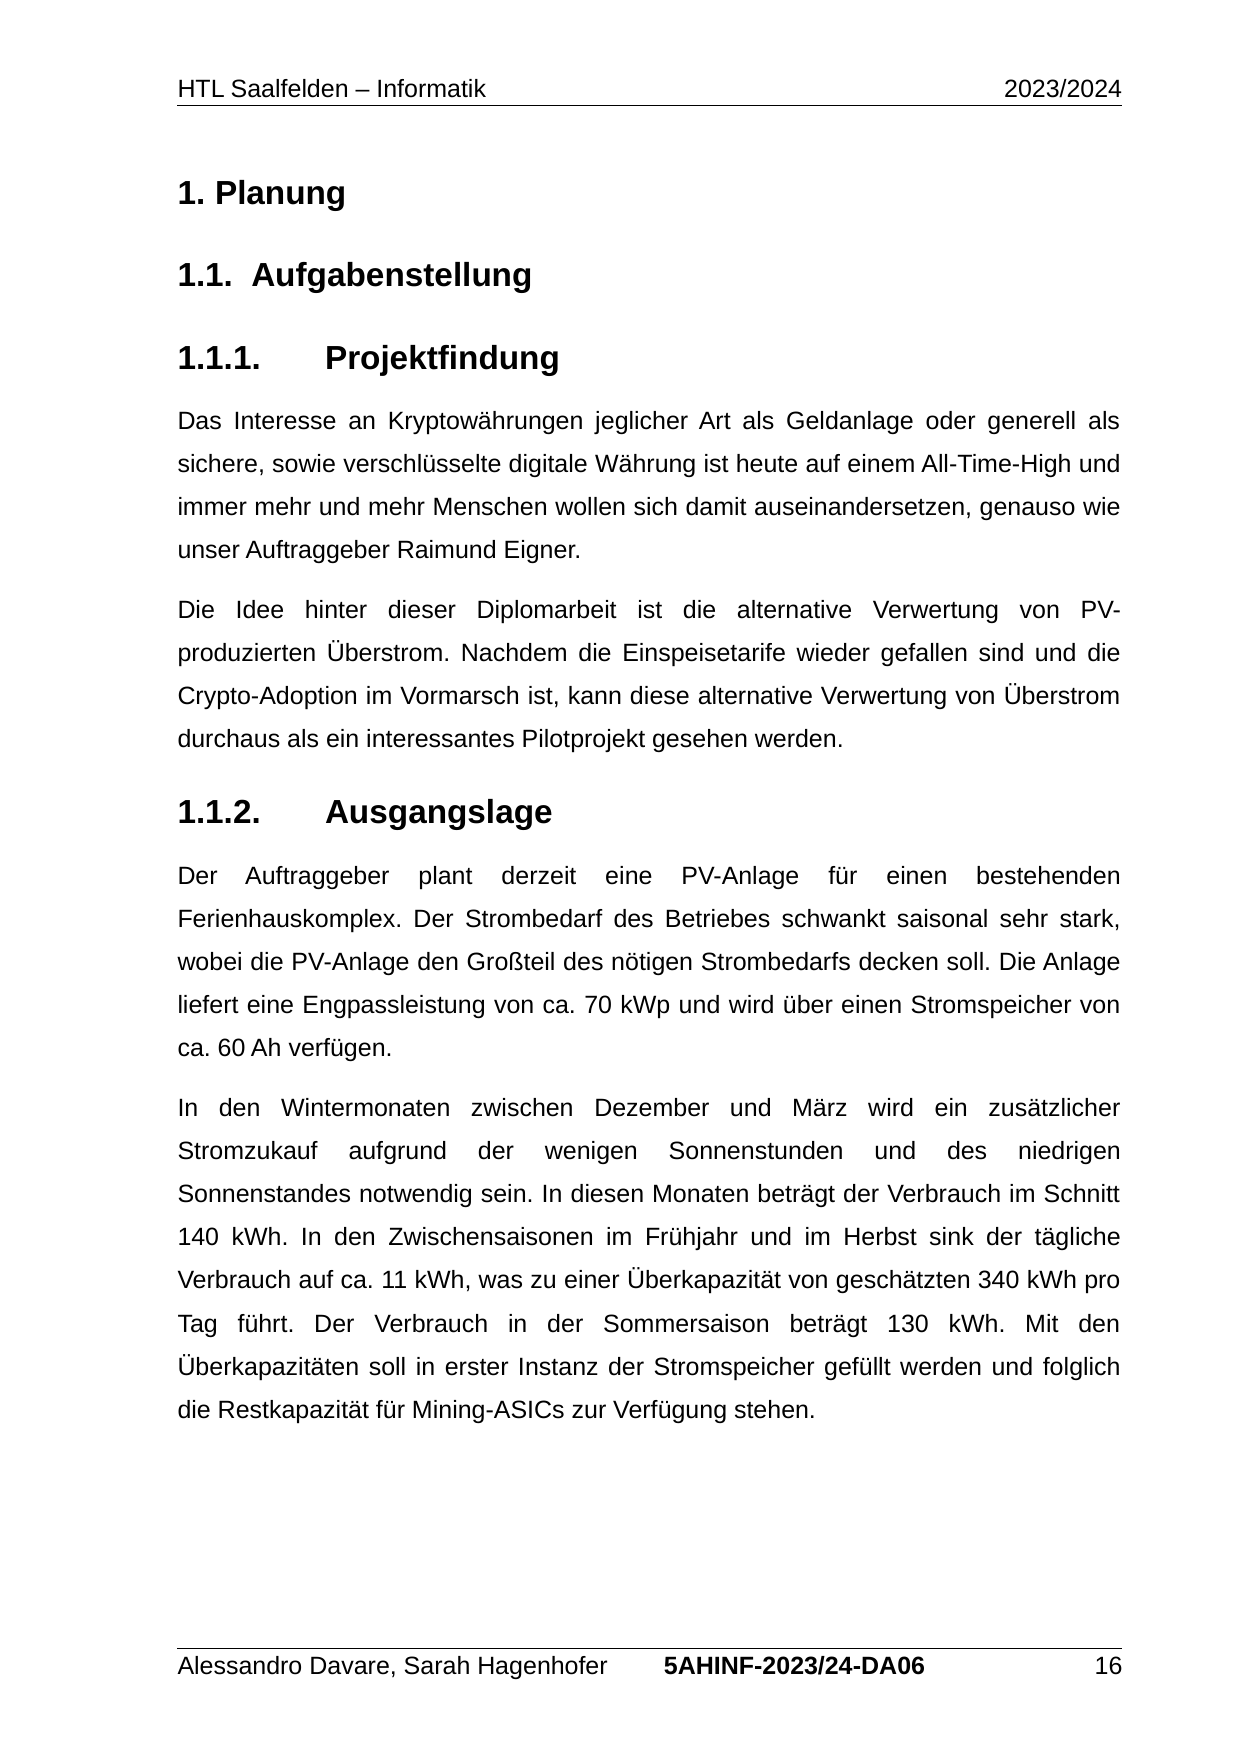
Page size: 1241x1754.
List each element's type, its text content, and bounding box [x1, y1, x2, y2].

subtitle Ausgangslage [177, 793, 1122, 831]
text In den Wintermonaten zwischen Dezember und März wird ein zusätzlicher Stromzukauf aufgrund der wenigen Sonnenstunden und des niedrigen Sonnenstandes notwendig sein. In diesen Monaten beträgt der Verbrauch im Schnitt 140 kWh. In den Zwischensaisonen im Frühjahr und im Herbst sink der tägliche Verbrauch auf ca. 11 kWh, was zu einer Überkapazität von geschätzten 340 kWh pro Tag führt. Der Verbrauch in der Sommersaison beträgt 130 kWh. Mit den Überkapazitäten soll in erster Instanz der Stromspeicher gefüllt werden und folglich die Restkapazität für Mining-ASICs zur Verfügung stehen. [177, 1093, 1122, 1423]
subtitle Projektfindung [177, 338, 1122, 376]
subtitle Aufgabenstellung [177, 255, 1122, 294]
text Der Auftraggeber plant derzeit eine PV-Anlage für einen bestehenden Ferienhauskomplex. Der Strombedarf des Betriebes schwankt saisonal sehr stark, wobei die PV-Anlage den Großteil des nötigen Strombedarfs decken soll. Die Anlage liefert eine Engpassleistung von ca. 70 kWp und wird über einen Stromspeicher von ca. 60 Ah verfügen. [177, 861, 1122, 1062]
text Das Interesse an Kryptowährungen jeglicher Art als Geldanlage oder generell als sichere, sowie verschlüsselte digitale Währung ist heute auf einem All-Time-High und immer mehr und mehr Menschen wollen sich damit auseinandersetzen, genauso wie unser Auftraggeber Raimund Eigner. [177, 406, 1122, 564]
text Die Idee hinter dieser Diplomarbeit ist die alternative Verwertung von PV-produzierten Überstrom. Nachdem die Einspeisetarife wieder gefallen sind und die Crypto-Adoption im Vormarsch ist, kann diese alternative Verwertung von Überstrom durchaus als ein interessantes Pilotprojekt gesehen werden. [177, 595, 1122, 753]
subtitle Planung [177, 173, 1122, 211]
